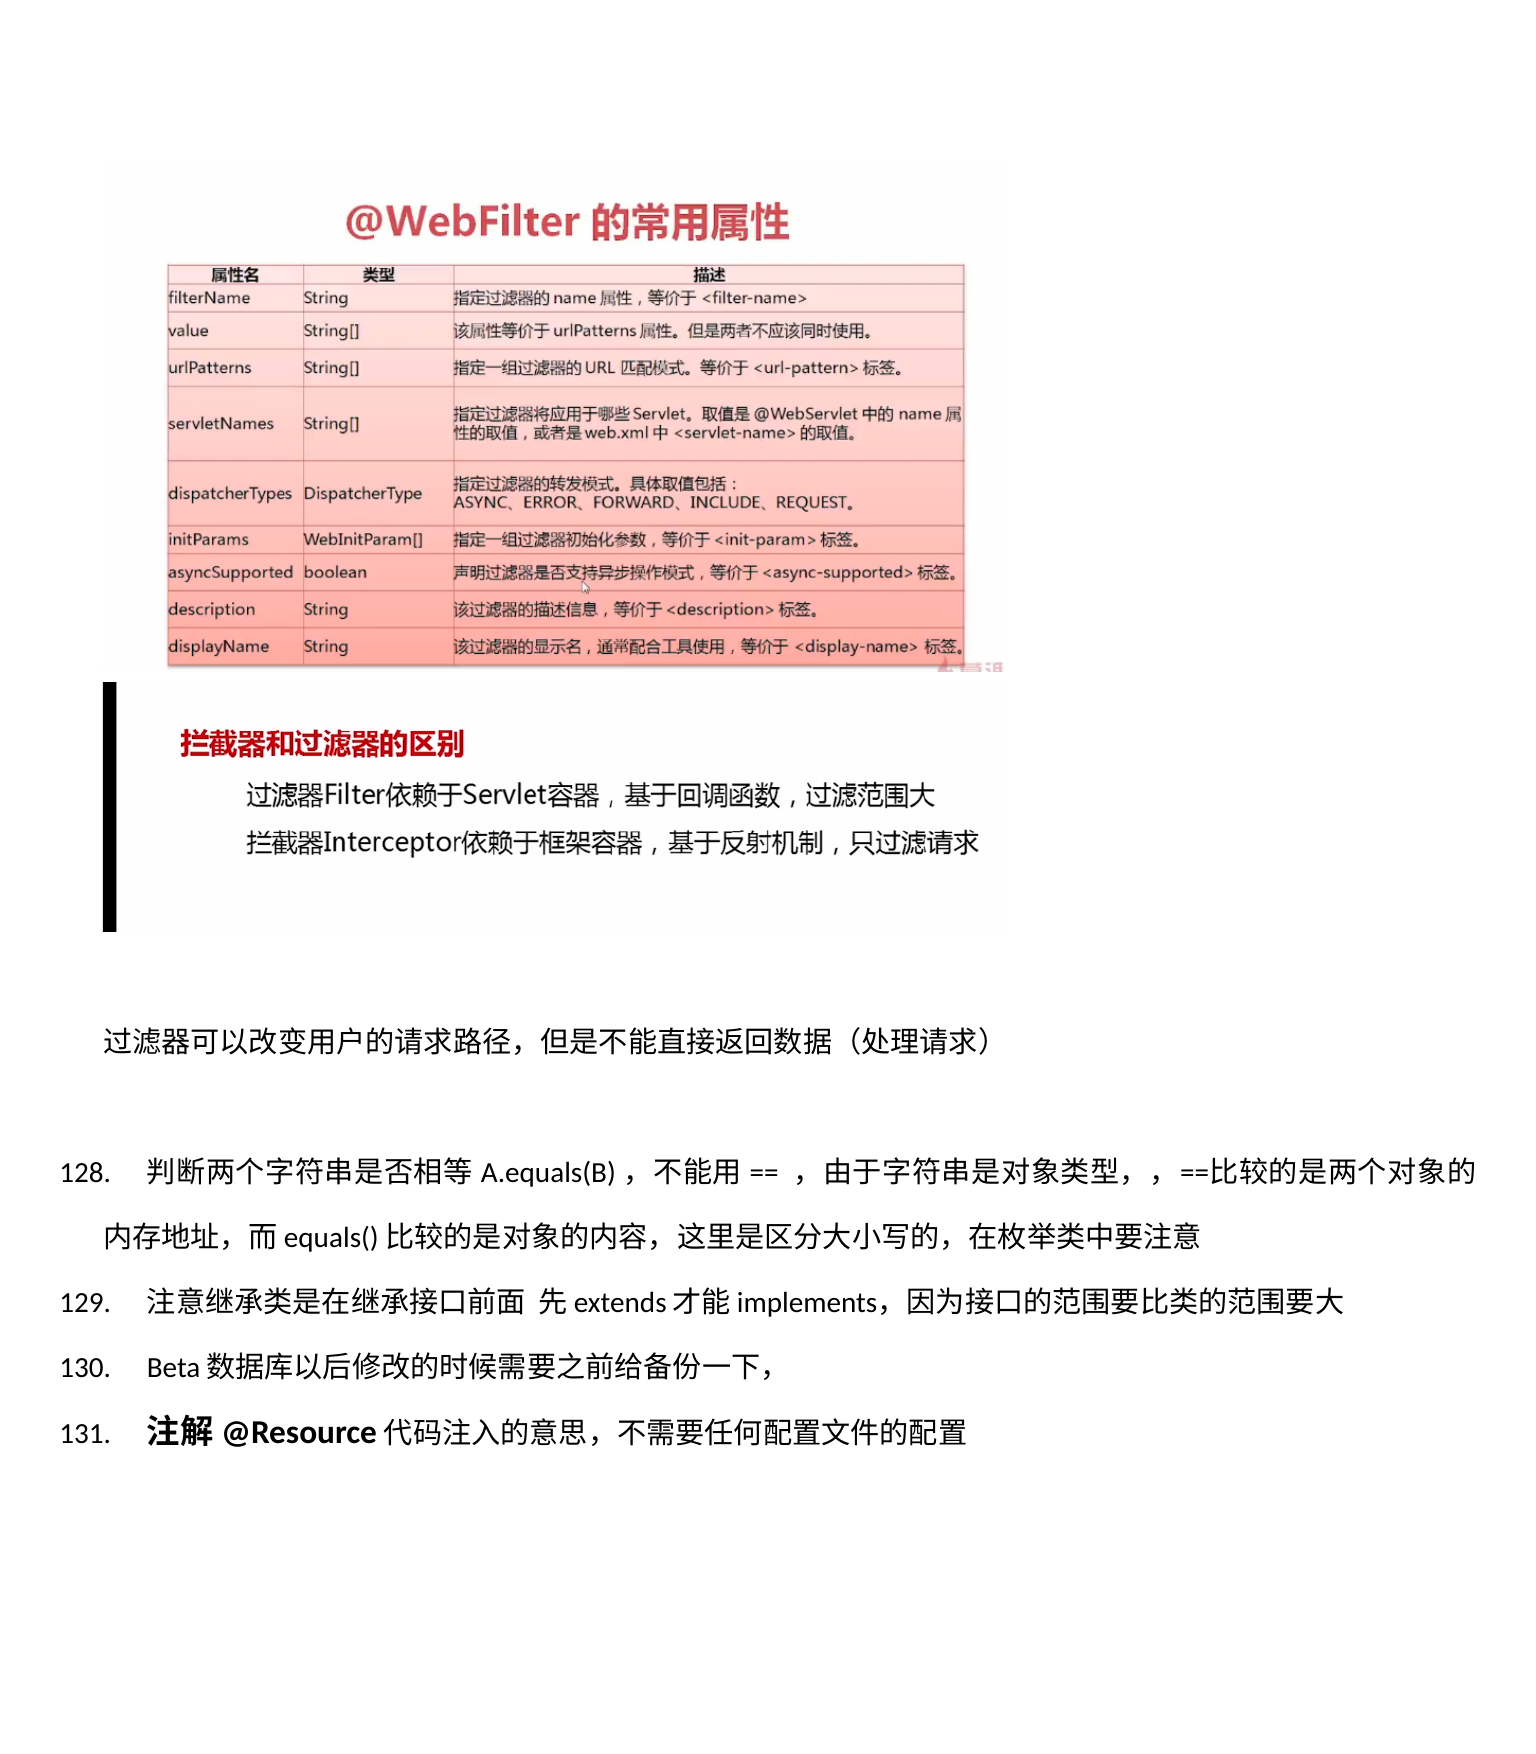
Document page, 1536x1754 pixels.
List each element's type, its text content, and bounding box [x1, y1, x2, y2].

list 过滤器可以改变用户的请求路径，但是不能直接返回数据（处理请求） [103, 1007, 1476, 1072]
list Beta数据库以后修改的时候需要之前给备份一下， [59, 1332, 1476, 1397]
picture [102, 162, 1003, 672]
picture [102, 682, 1003, 932]
list 判断两个字符串是否相等 A.equals(B) ，不能用 == ，由于字符串是对象类型，，==比较的是两个对象的内存地址，而equals() 比较的是对象的内容，这里是区分大小写的，在枚举类中要注意 [59, 1137, 1476, 1267]
list 注意继承类是在继承接口前面 先extends才能implements，因为接口的范围要比类的范围要大 [59, 1267, 1476, 1332]
list 注解 @Resource 代码注入的意思，不需要任何配置文件的配置 [59, 1397, 1476, 1462]
